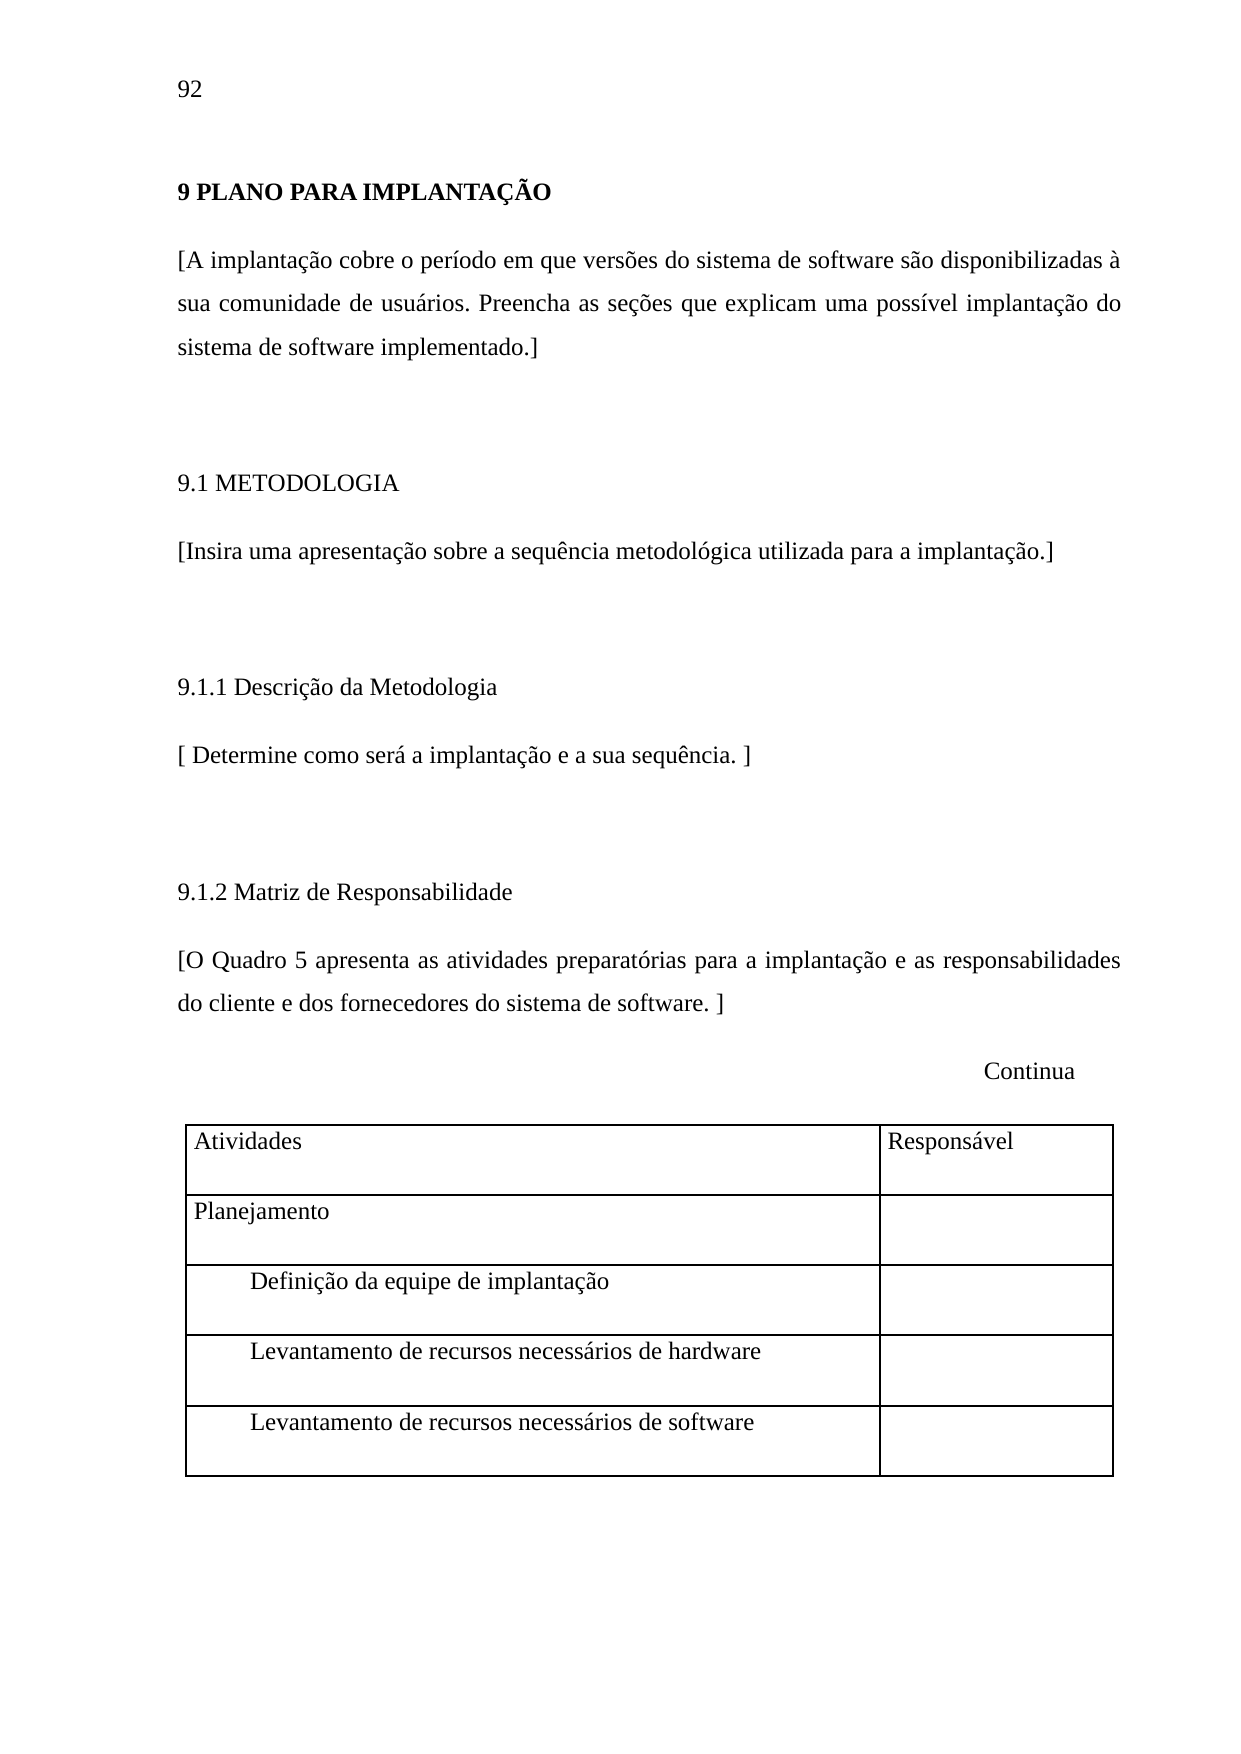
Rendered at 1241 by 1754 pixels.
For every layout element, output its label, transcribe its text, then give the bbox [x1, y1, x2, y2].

table_cell [881, 1407, 1112, 1474]
table_cell Levantamento de recursos necessários de software [187, 1407, 879, 1474]
table_cell Planejamento [187, 1196, 879, 1264]
table_cell [881, 1266, 1112, 1334]
table_header Responsável [881, 1126, 1112, 1194]
subtitle 9 PLANO PARA IMPLANTAÇÃO [177, 177, 1122, 206]
table_cell Levantamento de recursos necessários de hardware [187, 1336, 879, 1404]
text [Insira uma apresentação sobre a sequência metodológica utilizada para a implantação.] [177, 536, 1122, 565]
table_cell [881, 1196, 1112, 1264]
text [A implantação cobre o período em que versões do sistema de software são disponibilizadas à sua comunidade de usuários. Preencha as seções que explicam uma possível implantação do sistema de software implementado.] [177, 245, 1122, 360]
text Continua [177, 1056, 1122, 1085]
subtitle 9.1.1 Descrição da Metodologia [177, 672, 1122, 701]
text [ Determine como será a implantação e a sua sequência. ] [177, 740, 1122, 769]
text [O Quadro 5 apresenta as atividades preparatórias para a implantação e as responsabilidades do cliente e dos fornecedores do sistema de software. ] [177, 945, 1122, 1017]
table_header Atividades [187, 1126, 879, 1194]
subtitle 9.1 METODOLOGIA [177, 468, 1122, 497]
subtitle 9.1.2 Matriz de Responsabilidade [177, 877, 1122, 905]
table_cell [881, 1336, 1112, 1404]
table_cell Definição da equipe de implantação [187, 1266, 879, 1334]
